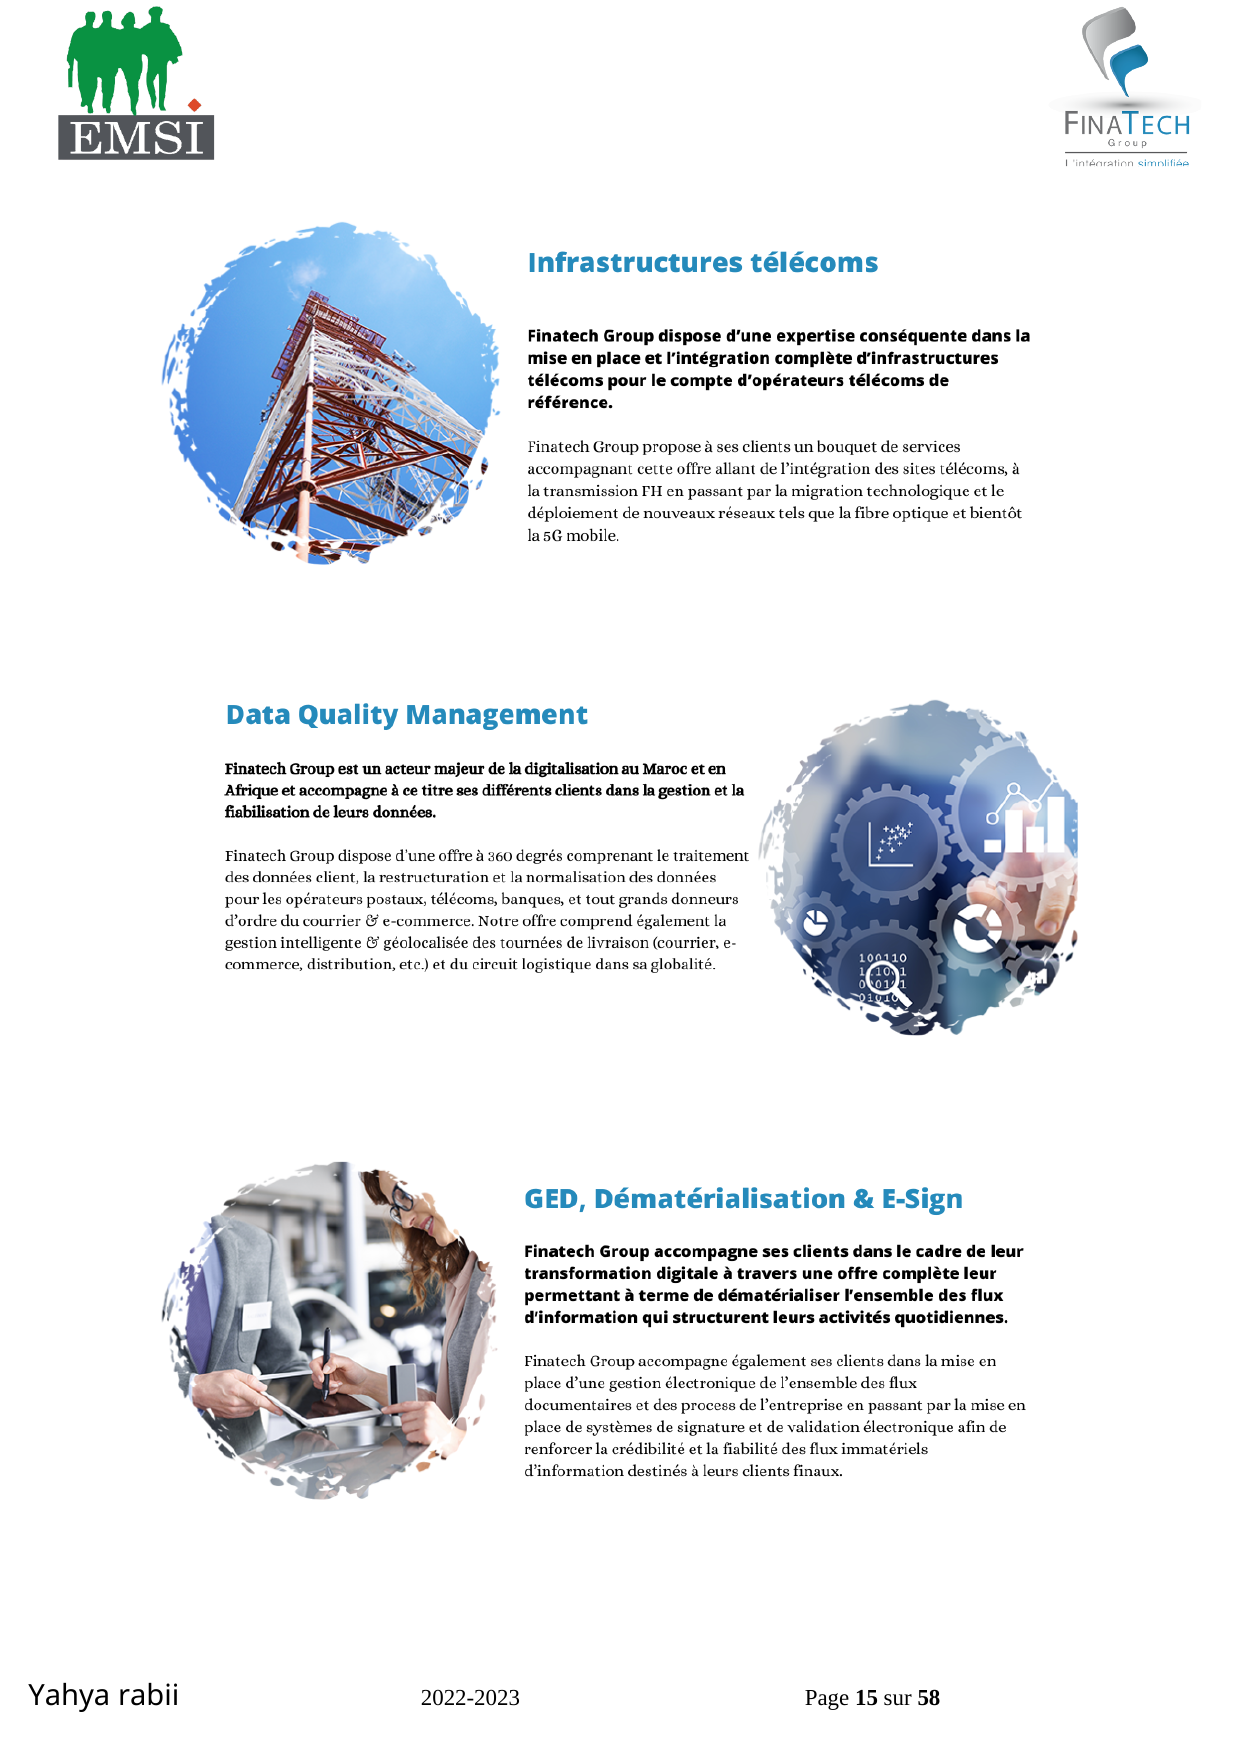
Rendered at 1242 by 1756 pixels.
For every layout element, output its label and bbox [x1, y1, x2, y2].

picture [155, 694, 1077, 1038]
picture [1048, 6, 1202, 167]
picture [50, 3, 220, 166]
picture [156, 1154, 1090, 1507]
picture [156, 213, 1100, 572]
